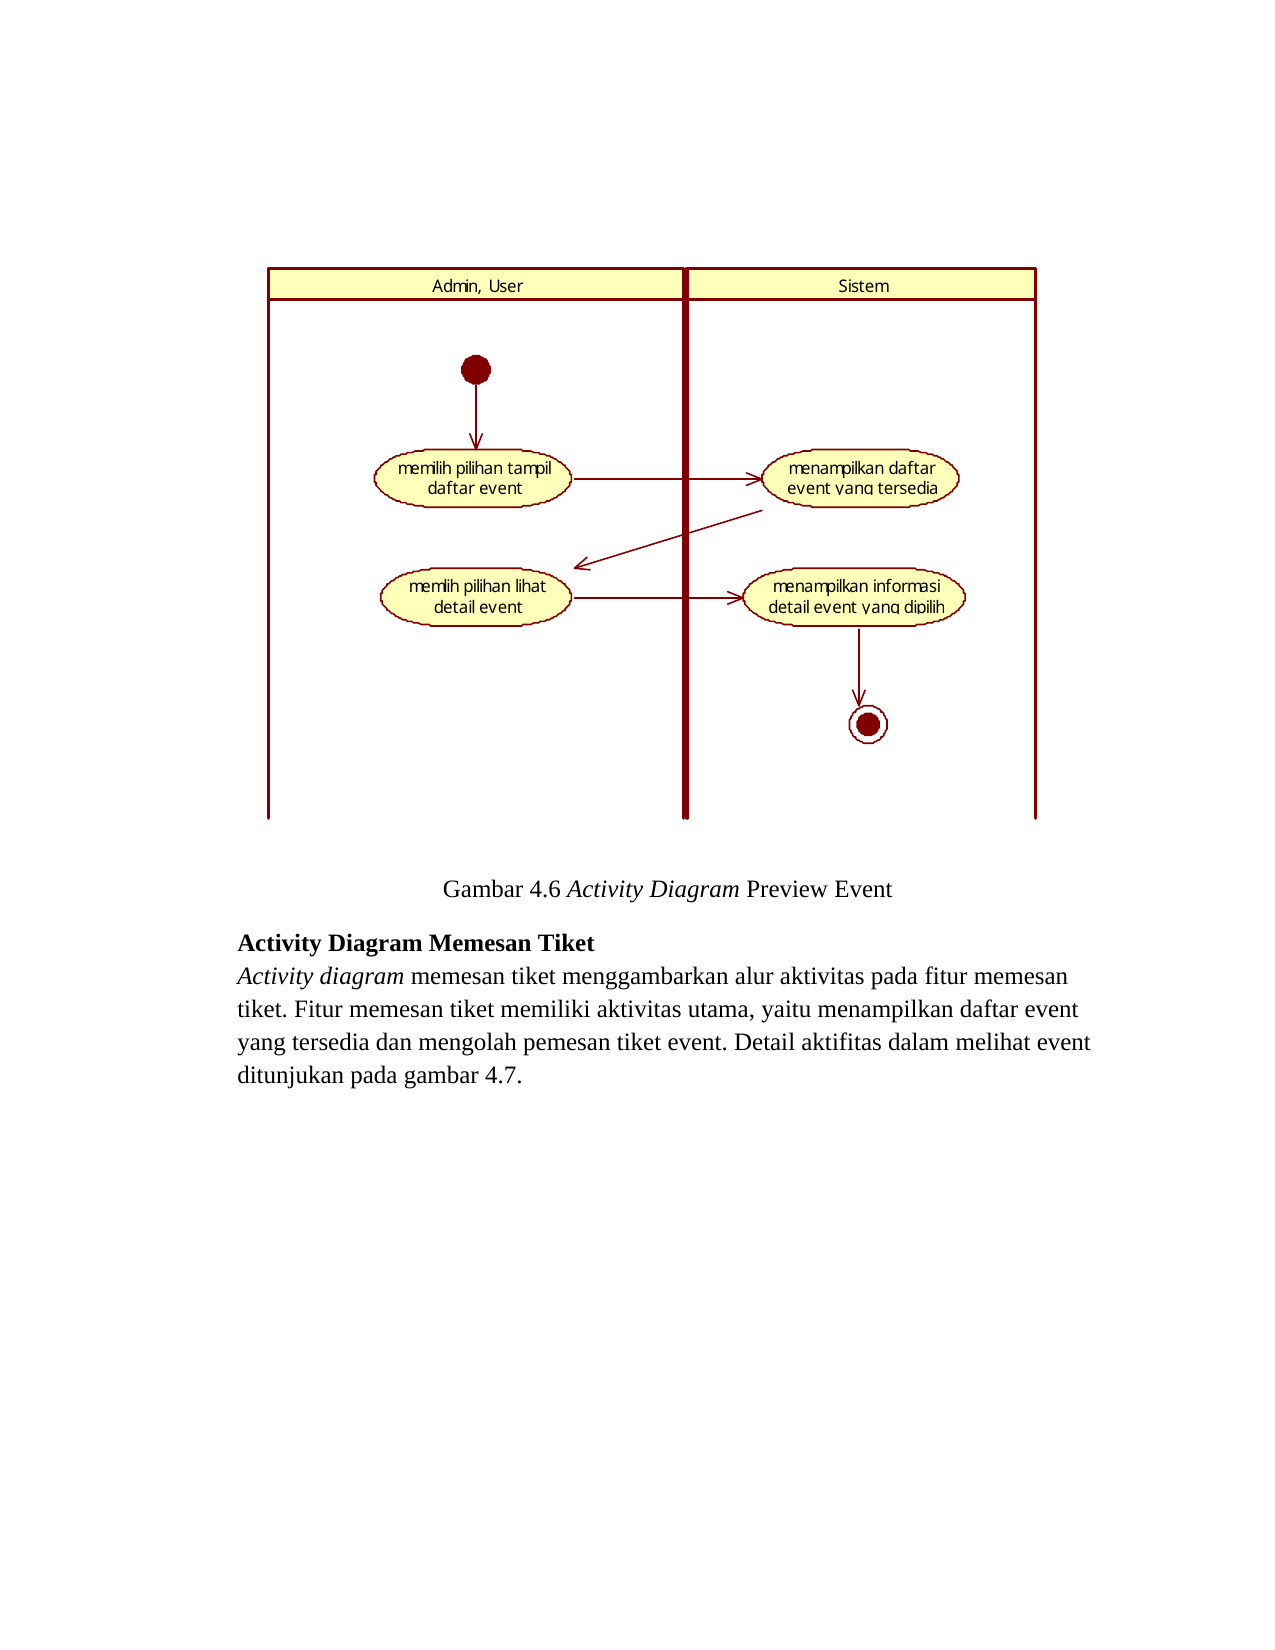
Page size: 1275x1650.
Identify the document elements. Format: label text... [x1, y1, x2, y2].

text Activity diagram memesan tiket menggambarkan alur aktivitas pada fitur memesan tiket. Fitur memesan tiket memiliki aktivitas utama, yaitu menampilkan daftar event yang tersedia dan mengolah pemesan tiket event. Detail aktifitas dalam melihat event ditunjukan pada gambar 4.7. [237, 961, 1098, 1089]
text Gambar 4.6 Activity Diagram Preview Event [237, 874, 1098, 903]
subtitle Activity Diagram Memesan Tiket [237, 928, 1098, 957]
